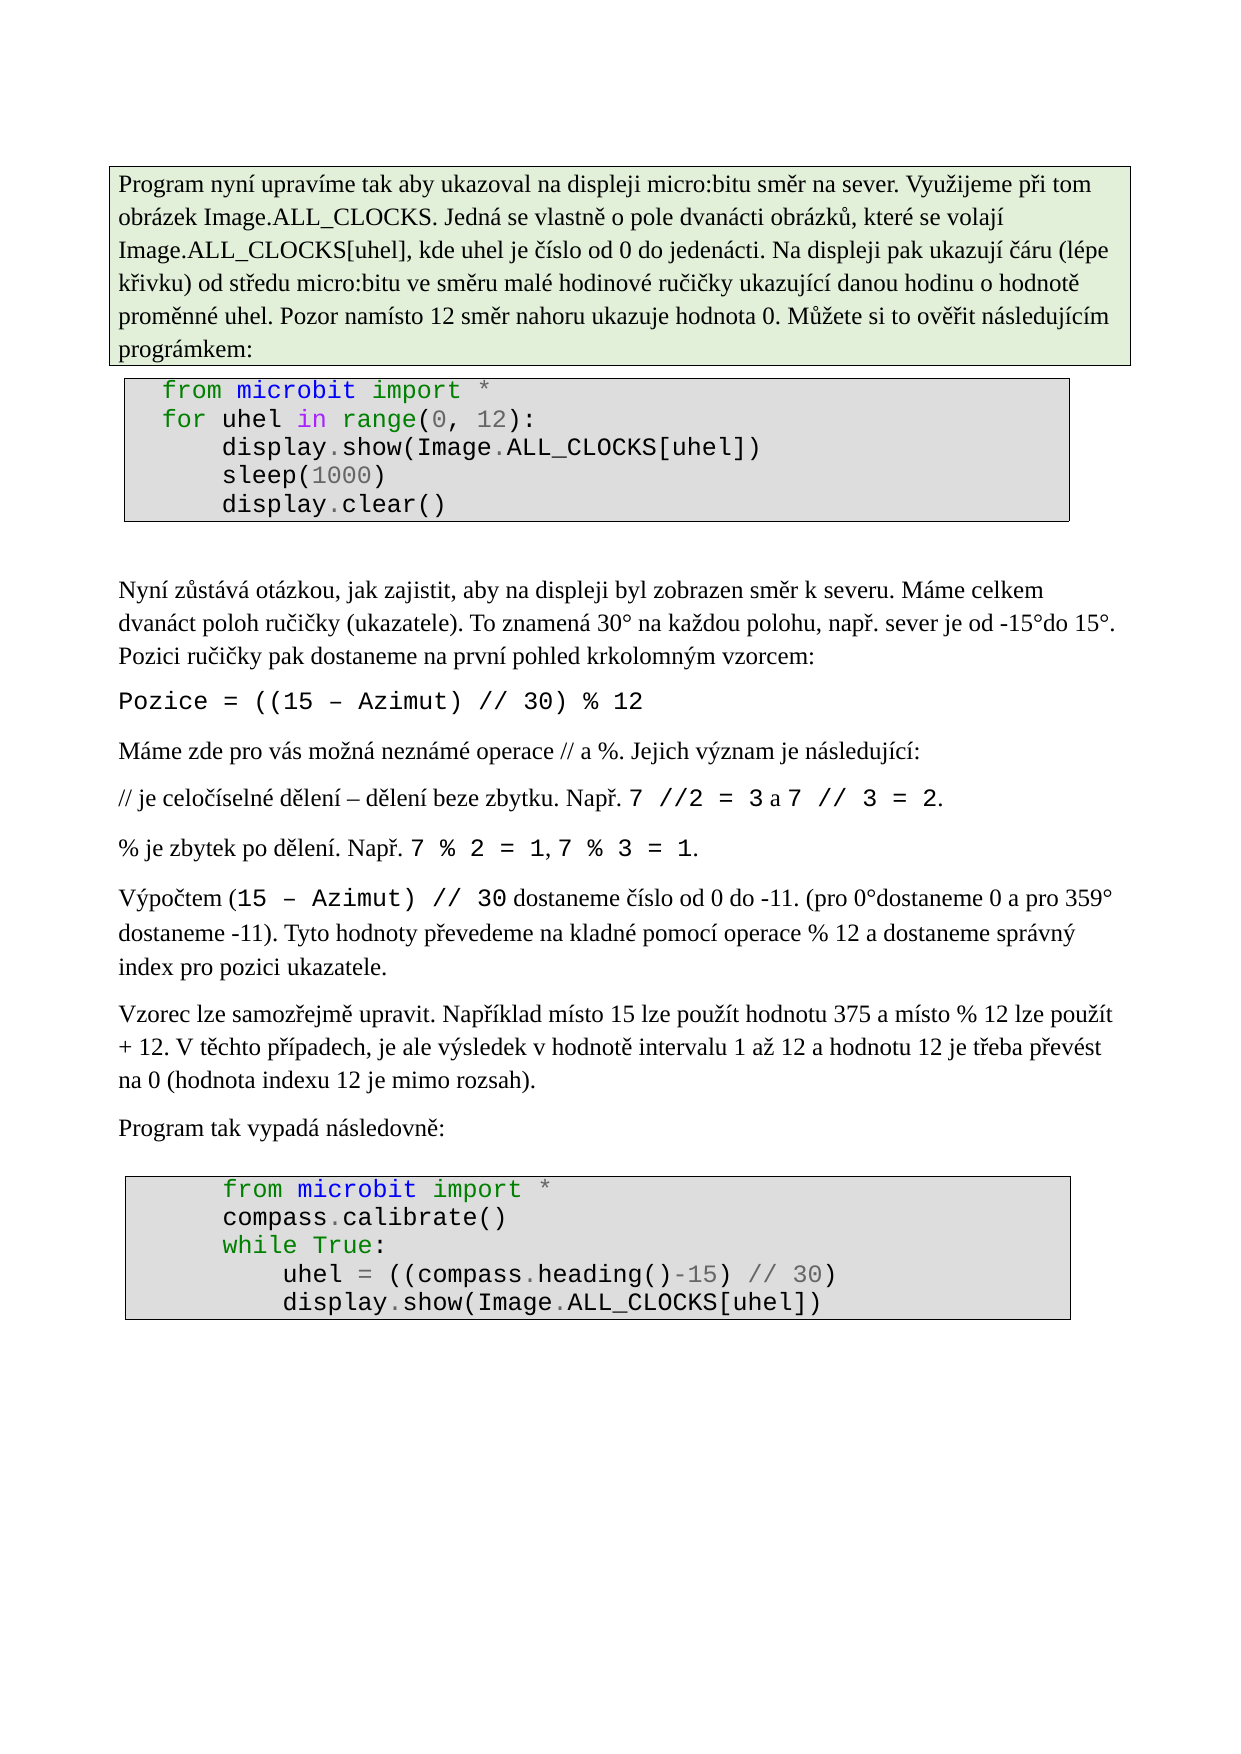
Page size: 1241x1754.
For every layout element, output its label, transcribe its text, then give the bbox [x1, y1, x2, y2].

text // je celočíselné dělení – dělení beze zbytku. Např. 7 //2 = 3 a 7 // 3 = 2. [118, 783, 1122, 814]
text Nyní zůstává otázkou, jak zajistit, aby na displeji byl zobrazen směr k severu. Máme celkem dvanáct poloh ručičky (ukazatele). To znamená 30° na každou polohu, např. sever je od -15°do 15°. Pozici ručičky pak dostaneme na první pohled krkolomným vzorcem: [118, 575, 1122, 670]
text Pozice = ((15 – Azimut) // 30) % 12 [118, 689, 1122, 717]
text Program tak vypadá následovně: [118, 1113, 1122, 1142]
text Vzorec lze samozřejmě upravit. Například místo 15 lze použít hodnotu 375 a místo % 12 lze použít + 12. V těchto případech, je ale výsledek v hodnotě intervalu 1 až 12 a hodnotu 12 je třeba převést na 0 (hodnota indexu 12 je mimo rozsah). [118, 999, 1122, 1094]
text % je zbytek po dělení. Např. 7 % 2 = 1, 7 % 3 = 1. [118, 833, 1122, 864]
text Máme zde pro vás možná neznámé operace // a %. Jejich význam je následující: [118, 736, 1122, 764]
text Výpočtem (15 – Azimut) // 30 dostaneme číslo od 0 do -11. (pro 0°dostaneme 0 a pro 359° dostaneme -11). Tyto hodnoty převedeme na kladné pomocí operace % 12 a dostaneme správný index pro pozici ukazatele. [118, 883, 1122, 980]
text Program nyní upravíme tak aby ukazoval na displeji micro:bitu směr na sever. Využijeme při tom obrázek Image.ALL_CLOCKS. Jedná se vlastně o pole dvanácti obrázků, které se volají Image.ALL_CLOCKS[uhel], kde uhel je číslo od 0 do jedenácti. Na displeji pak ukazují čáru (lépe křivku) od středu micro:bitu ve směru malé hodinové ručičky ukazující danou hodinu o hodnotě proměnné uhel. Pozor namísto 12 směr nahoru ukazuje hodnota 0. Můžete si to ověřit následujícím prográmkem: [110, 167, 1130, 365]
